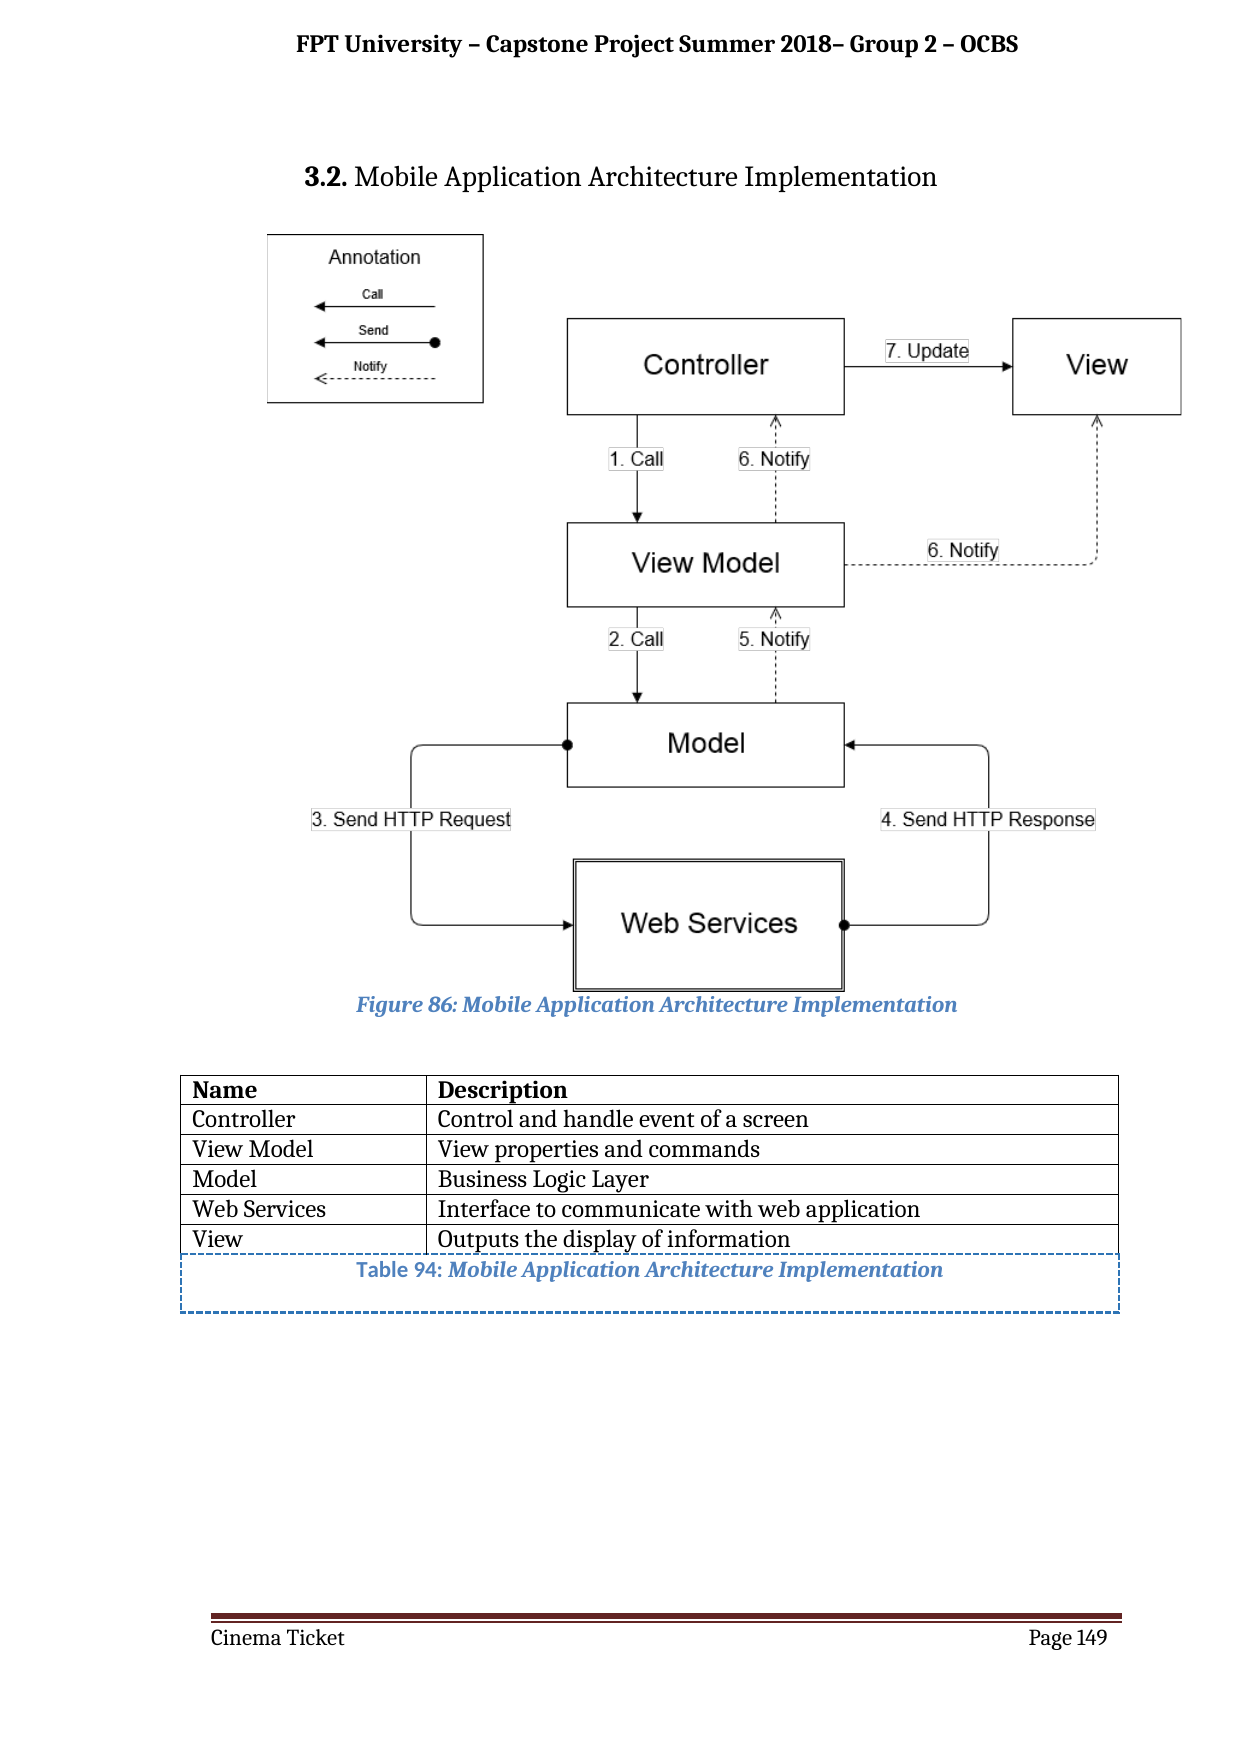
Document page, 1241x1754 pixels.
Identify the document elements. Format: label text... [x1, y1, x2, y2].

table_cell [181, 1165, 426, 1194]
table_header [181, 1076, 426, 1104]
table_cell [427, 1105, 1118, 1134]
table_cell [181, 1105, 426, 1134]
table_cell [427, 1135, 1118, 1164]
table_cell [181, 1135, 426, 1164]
text Figure 86: Mobile Application Architecture Implementation [192, 992, 1122, 1018]
text Mobile Application Architecture Implementation [304, 160, 1122, 194]
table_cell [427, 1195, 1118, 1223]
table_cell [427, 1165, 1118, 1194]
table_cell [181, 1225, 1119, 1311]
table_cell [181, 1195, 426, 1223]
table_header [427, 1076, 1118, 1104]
